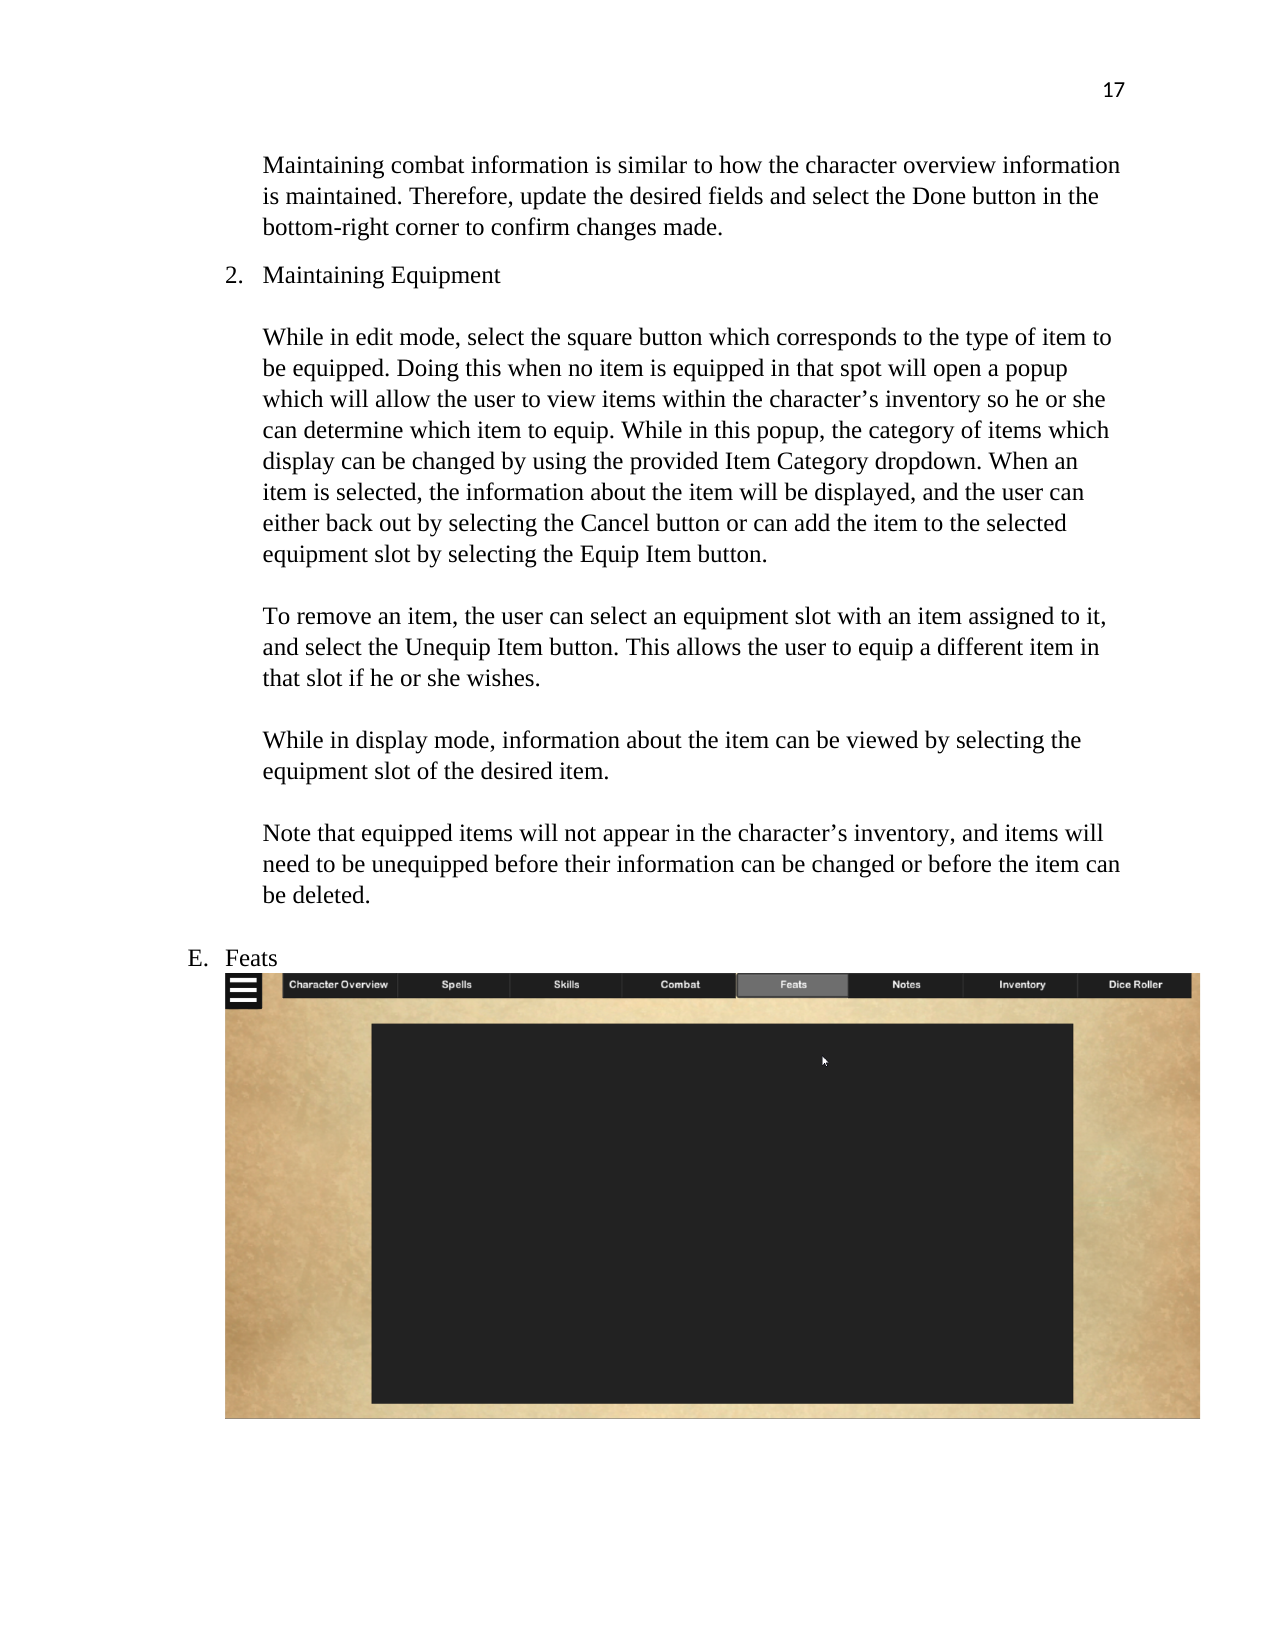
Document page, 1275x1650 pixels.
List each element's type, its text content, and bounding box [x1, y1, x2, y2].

picture [225, 973, 1200, 1419]
list Note that equipped items will not appear in the character’s inventory, and items will need to be unequipped before their information can be changed or before the item can be deleted. [262, 818, 1125, 909]
list Maintaining Equipment [225, 260, 1125, 288]
list While in edit mode, select the square button which corresponds to the type of item to be equipped. Doing this when no item is equipped in that spot will open a popup which will allow the user to view items within the character’s inventory so he or she can determine which item to equip. While in this popup, the category of items which display can be changed by using the provided Item Category dropdown. When an item is selected, the information about the item will be displayed, and the user can either back out by selecting the Cancel button or can add the item to the selected equipment slot by selecting the Equip Item button. [262, 322, 1125, 568]
list While in display mode, information about the item can be viewed by selecting the equipment slot of the desired item. [262, 725, 1125, 785]
text Maintaining combat information is similar to how the character overview information is maintained. Therefore, update the desired fields and select the Done button in the bottom-right corner to confirm changes made. [262, 150, 1125, 241]
list To remove an item, the user can select an equipment slot with an item assigned to it, and select the Unequip Item button. This allows the user to equip a different item in that slot if he or she wishes. [262, 601, 1125, 692]
